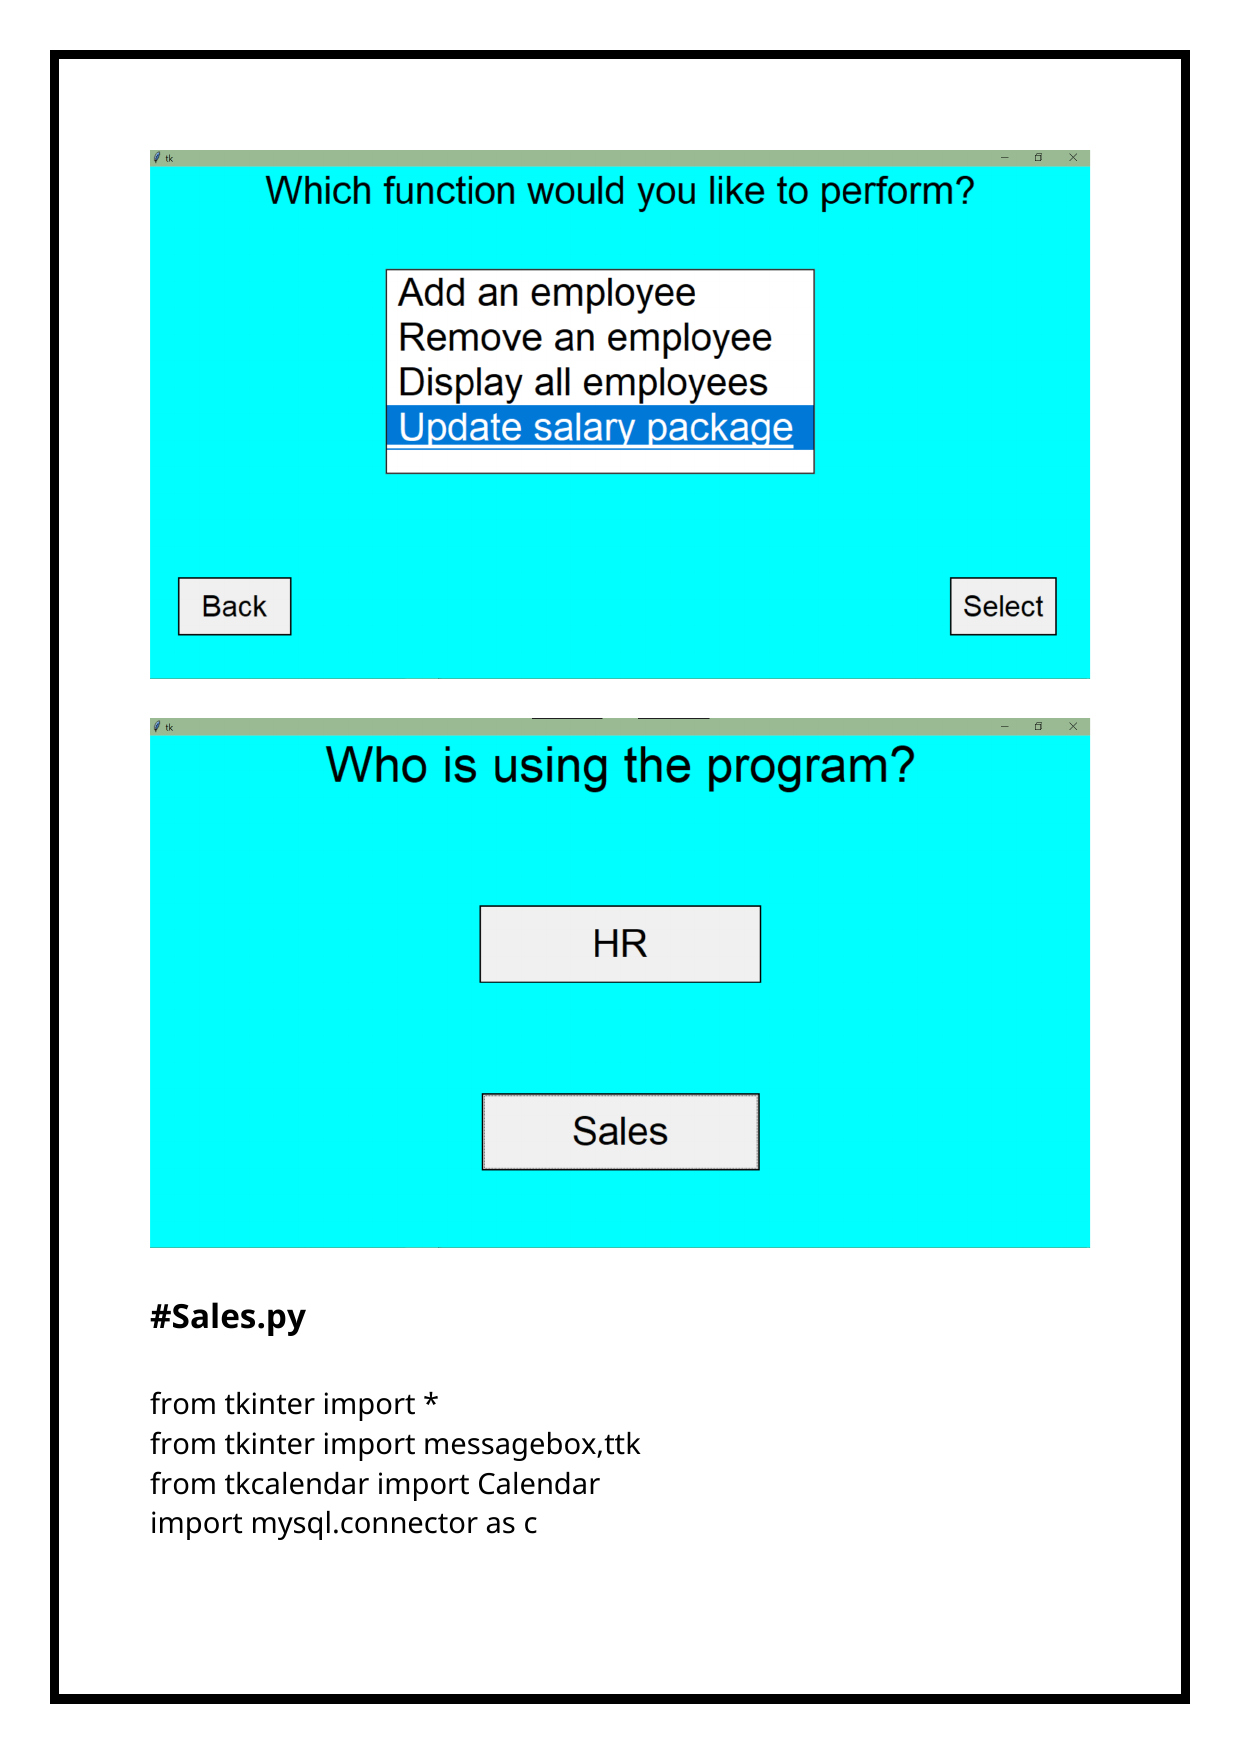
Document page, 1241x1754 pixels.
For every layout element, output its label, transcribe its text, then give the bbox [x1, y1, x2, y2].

text from tkinter import * [150, 1384, 1090, 1423]
picture [150, 718, 1091, 1248]
picture [150, 150, 1091, 679]
text from tkcalendar import Calendar [150, 1463, 1090, 1503]
text #Sales.py [150, 1293, 1090, 1338]
text import mysql.connector as c [150, 1503, 1090, 1542]
text from tkinter import messagebox,ttk [150, 1423, 1090, 1463]
